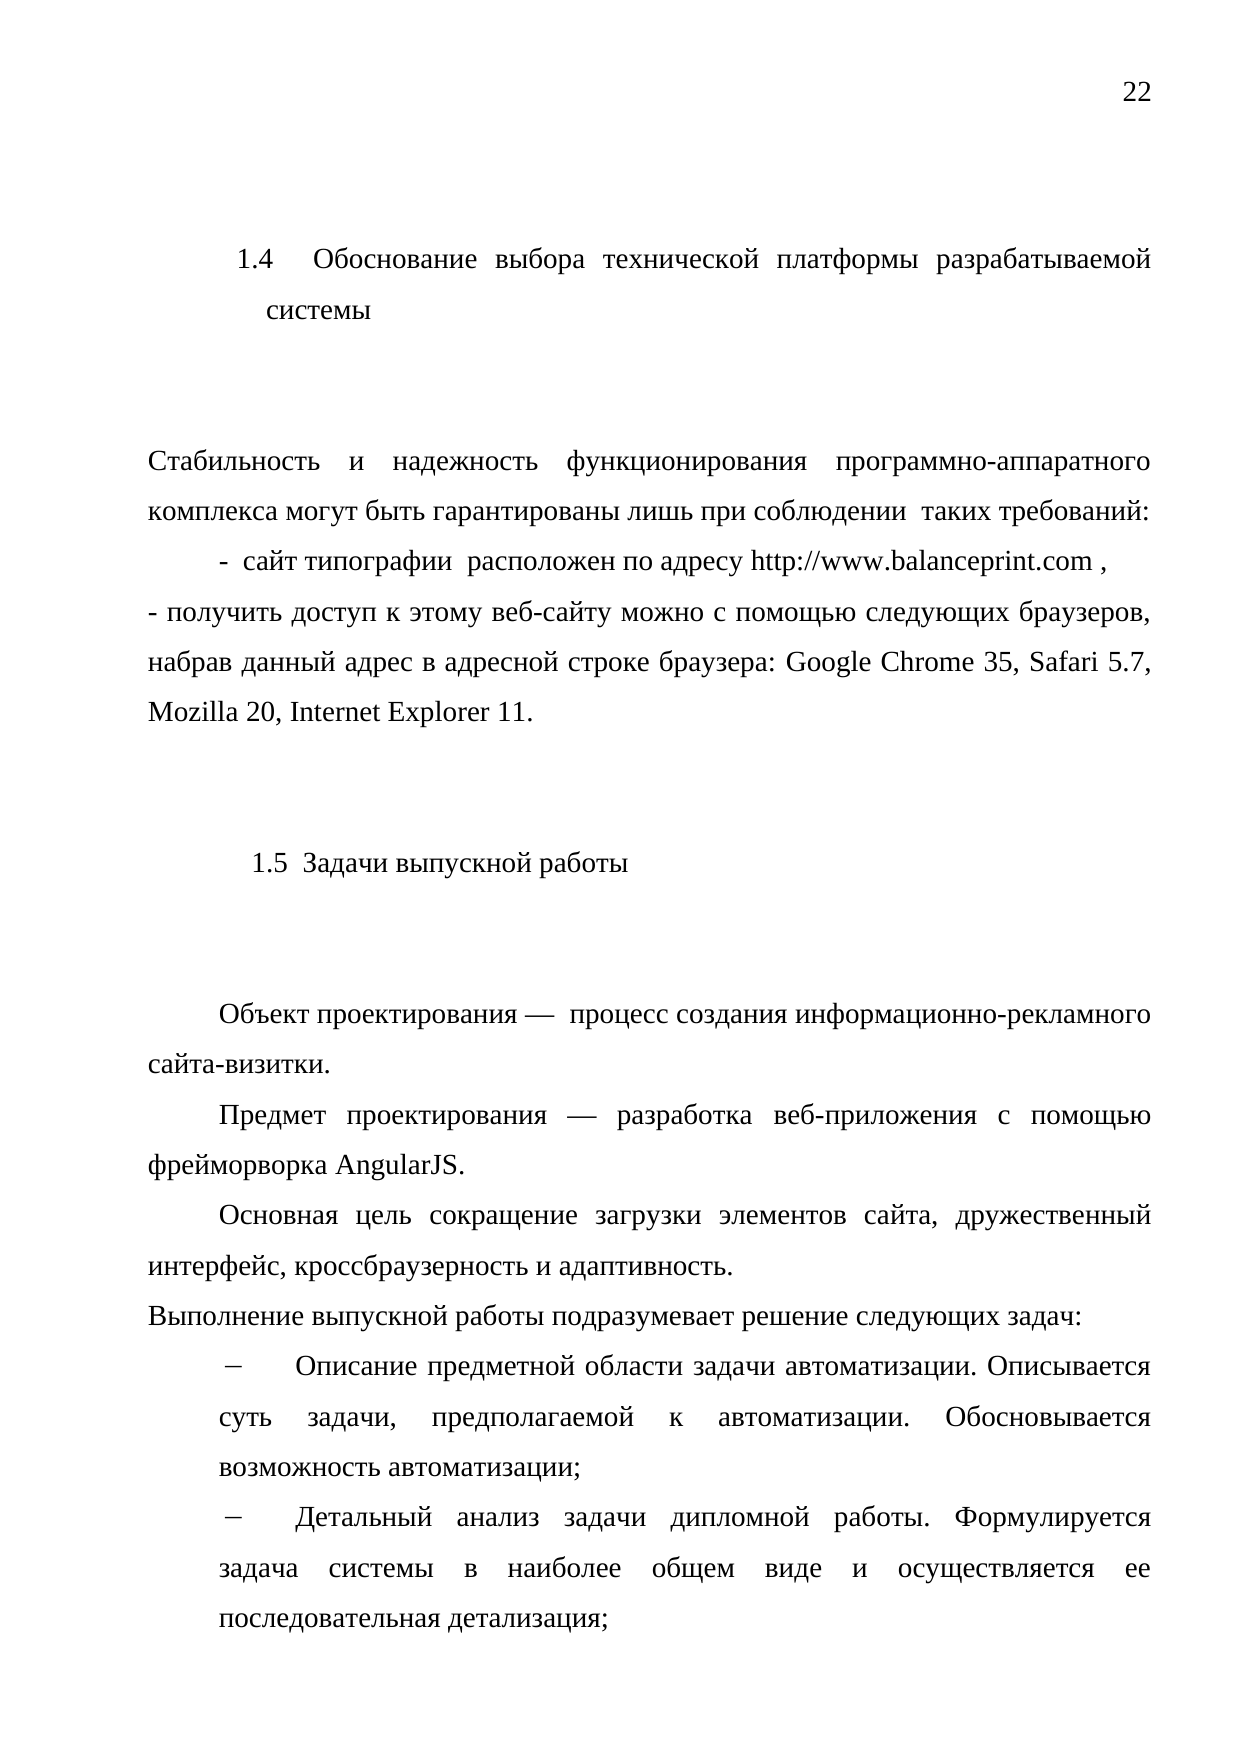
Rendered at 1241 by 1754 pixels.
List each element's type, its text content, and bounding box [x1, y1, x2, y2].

text Основная цель сокращение загрузки элементов сайта, дружественный интерфейс, кроссбраузерность и адаптивность. [148, 1197, 1152, 1281]
list Обоснование выбора технической платформы разрабатываемой системы [236, 242, 1152, 325]
text Объект проектирования — процесс создания информационно-рекламного сайта-визитки. [148, 996, 1152, 1080]
text - получить доступ к этому веб-сайту можно с помощью следующих браузеров, набрав данный адрес в адресной строке браузера: Google Chrome 35, Safari 5.7, Mozilla 20, Internet Explorer 11. [148, 594, 1152, 728]
text Стабильность и надежность функционирования программно-аппаратного комплекса могут быть гарантированы лишь при соблюдении таких требований: [148, 443, 1152, 527]
list Детальный анализ задачи дипломной работы. Формулируется задача системы в наиболее общем виде и осуществляется ее последовательная детализация; [218, 1499, 1152, 1634]
list Задачи выпускной работы [251, 845, 1152, 879]
list Описание предметной области задачи автоматизации. Описывается суть задачи, предполагаемой к автоматизации. Обосновывается возможность автоматизации; [218, 1348, 1152, 1483]
text - сайт типографии расположен по адресу http://www.balanceprint.com , [148, 543, 1152, 577]
text Выполнение выпускной работы подразумевает решение следующих задач: [148, 1298, 1152, 1332]
text Предмет проектирования — разработка веб-приложения с помощью фрейморворка AngularJS. [148, 1097, 1152, 1181]
